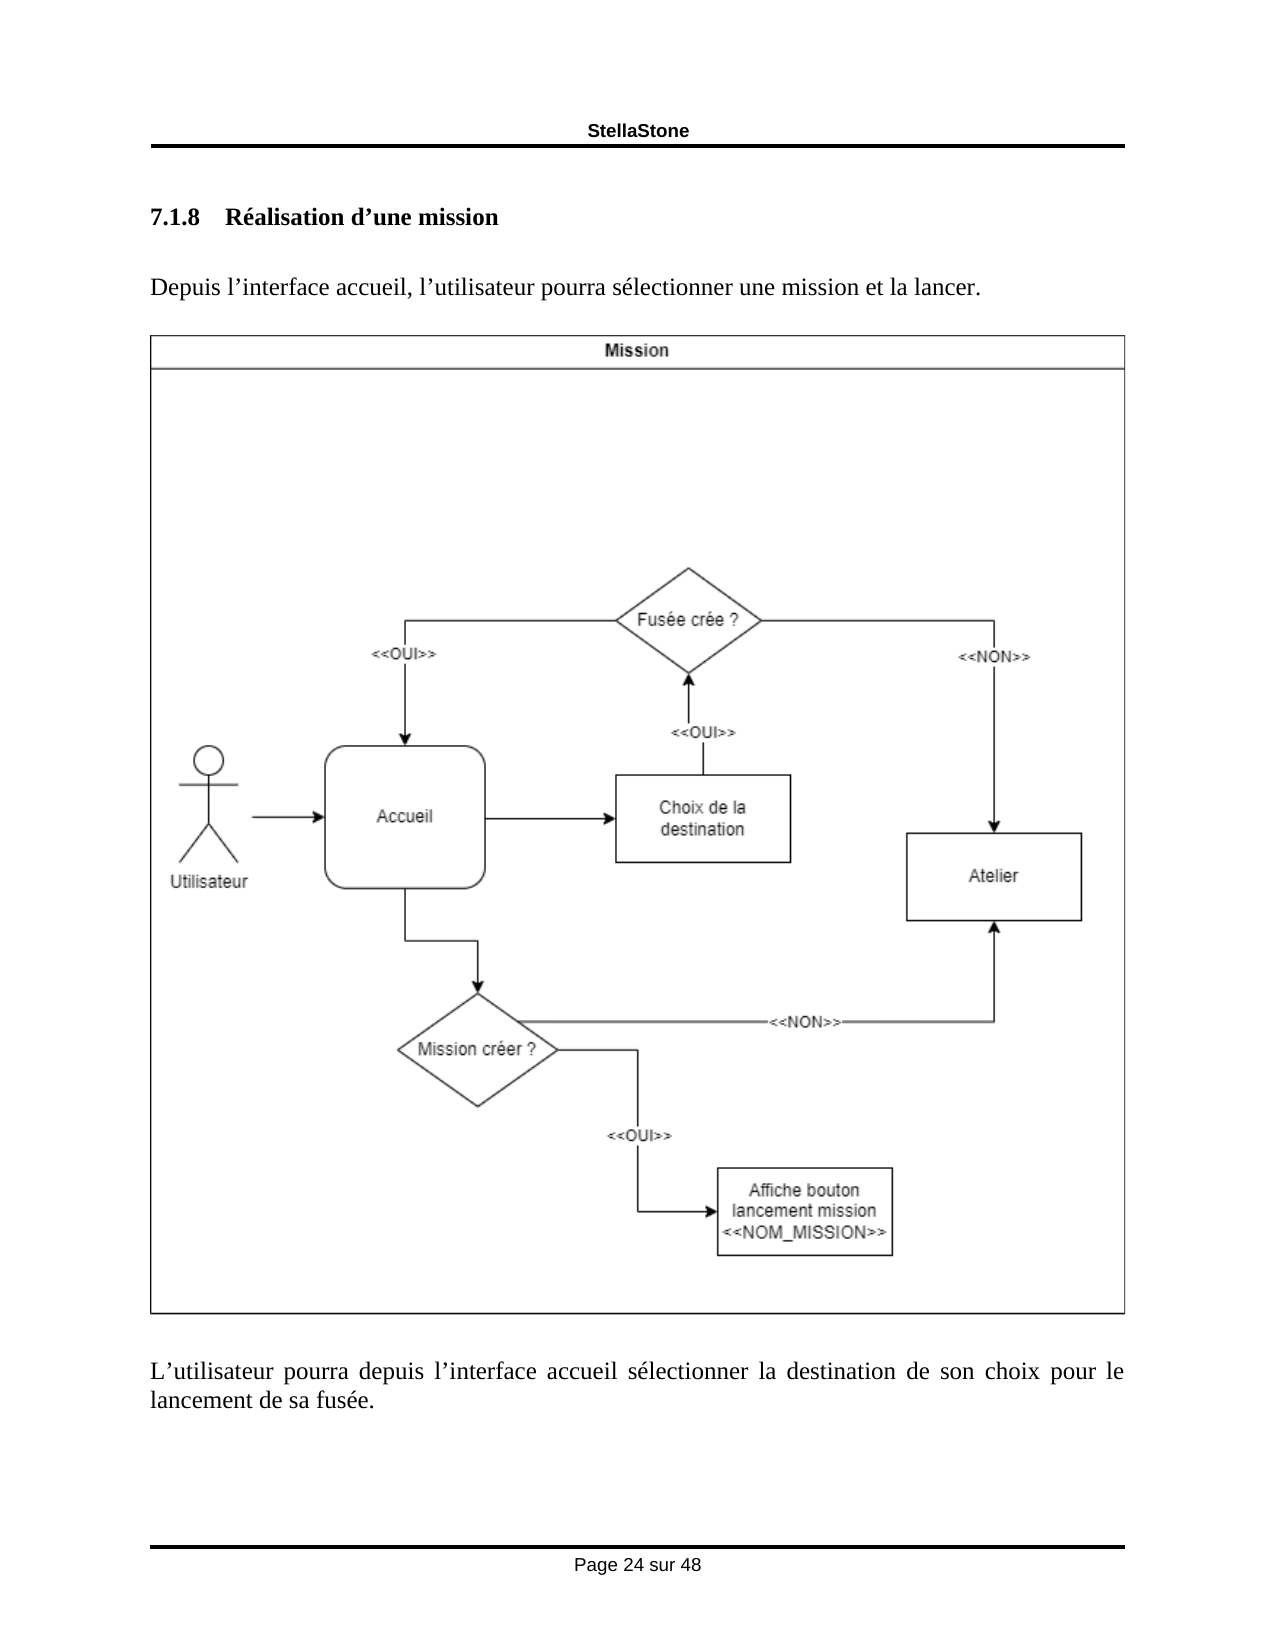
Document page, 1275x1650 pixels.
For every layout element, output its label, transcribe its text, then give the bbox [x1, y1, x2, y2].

subtitle Réalisation d’une mission [150, 202, 1125, 231]
text Depuis l’interface accueil, l’utilisateur pourra sélectionner une mission et la lancer. [150, 272, 1125, 301]
picture [150, 335, 1125, 1316]
text L’utilisateur pourra depuis l’interface accueil sélectionner la destination de son choix pour le lancement de sa fusée. [150, 1356, 1125, 1414]
